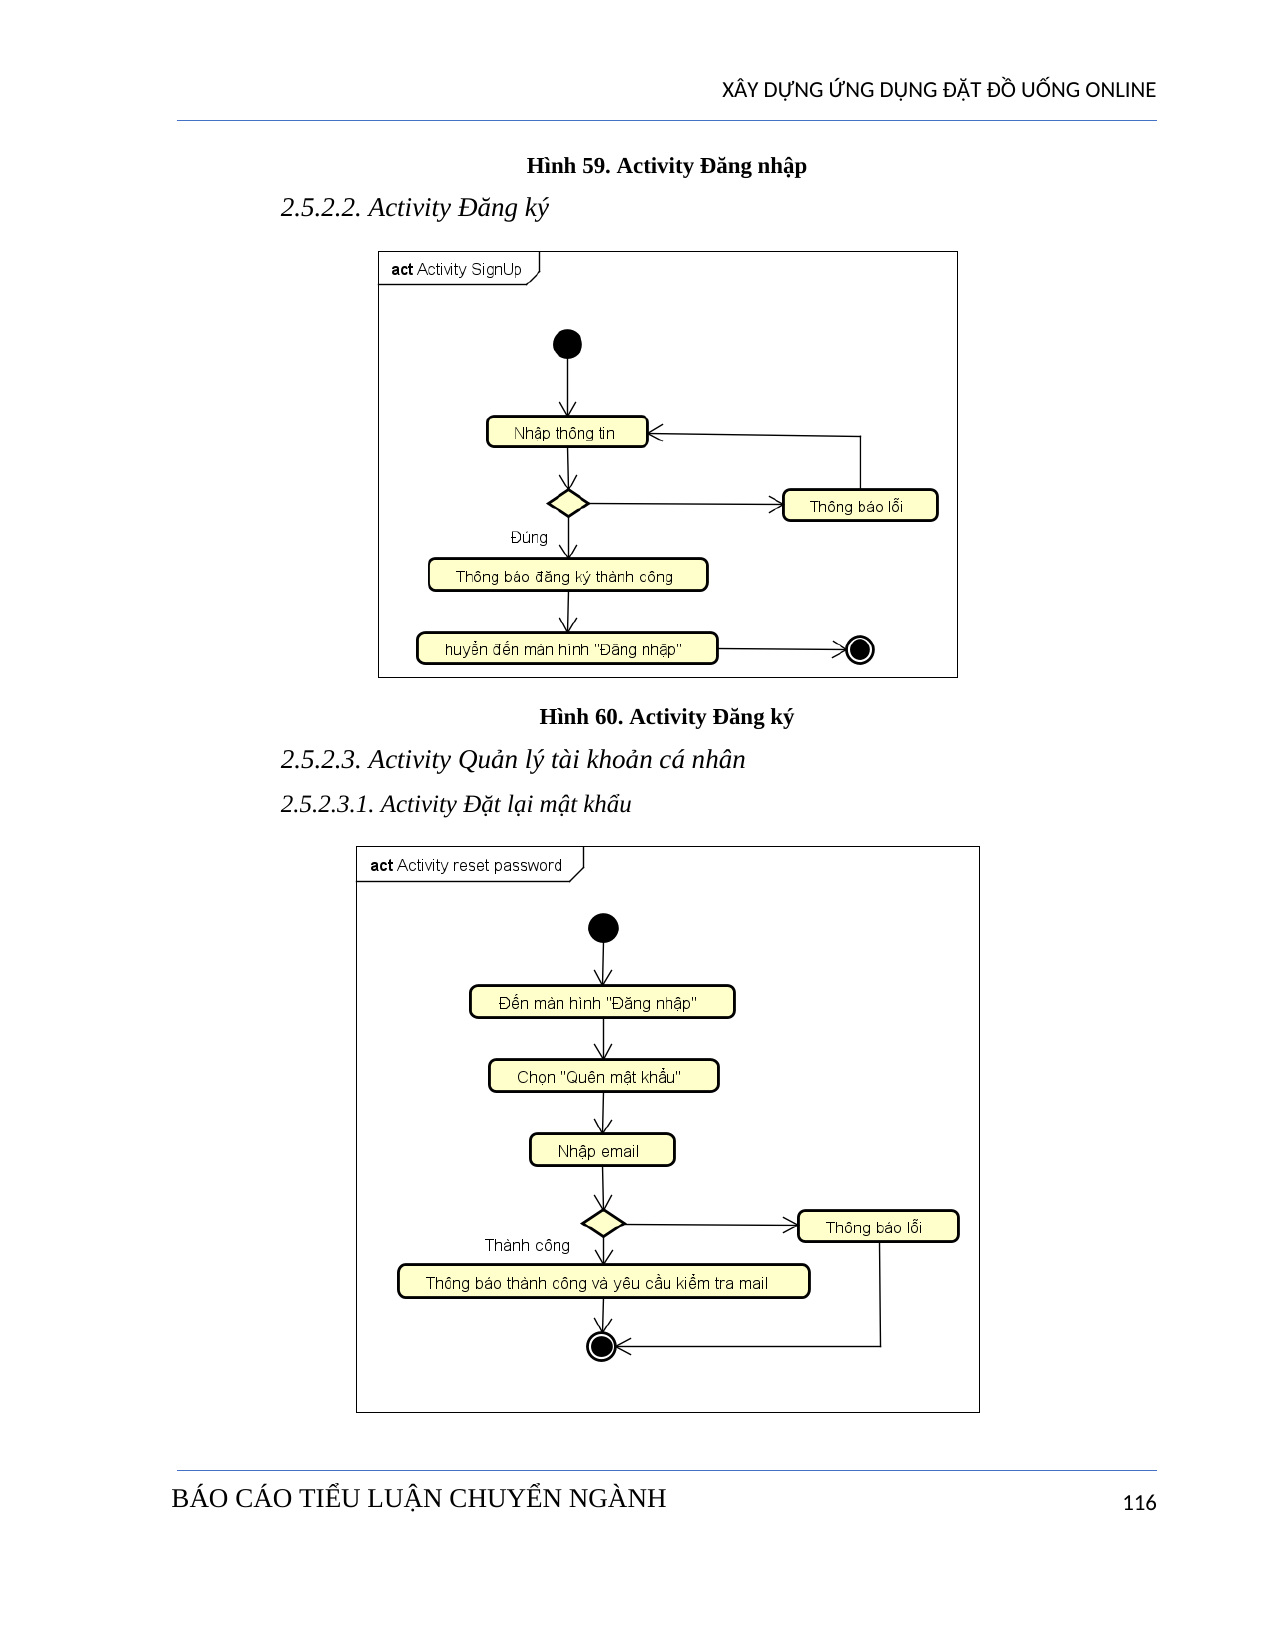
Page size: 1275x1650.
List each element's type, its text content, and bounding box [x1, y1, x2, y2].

text Hình 60. Activity Đăng ký [177, 703, 1157, 729]
picture [364, 238, 970, 690]
subtitle 2.5.2.3. Activity Quản lý tài khoản cá nhân [281, 743, 1157, 774]
picture [342, 832, 992, 1424]
text Hình 59. Activity Đăng nhập [177, 152, 1157, 178]
subtitle 2.5.2.3.1. Activity Đặt lại mật khẩu [281, 789, 1157, 818]
subtitle 2.5.2.2. Activity Đăng ký [281, 191, 1157, 222]
